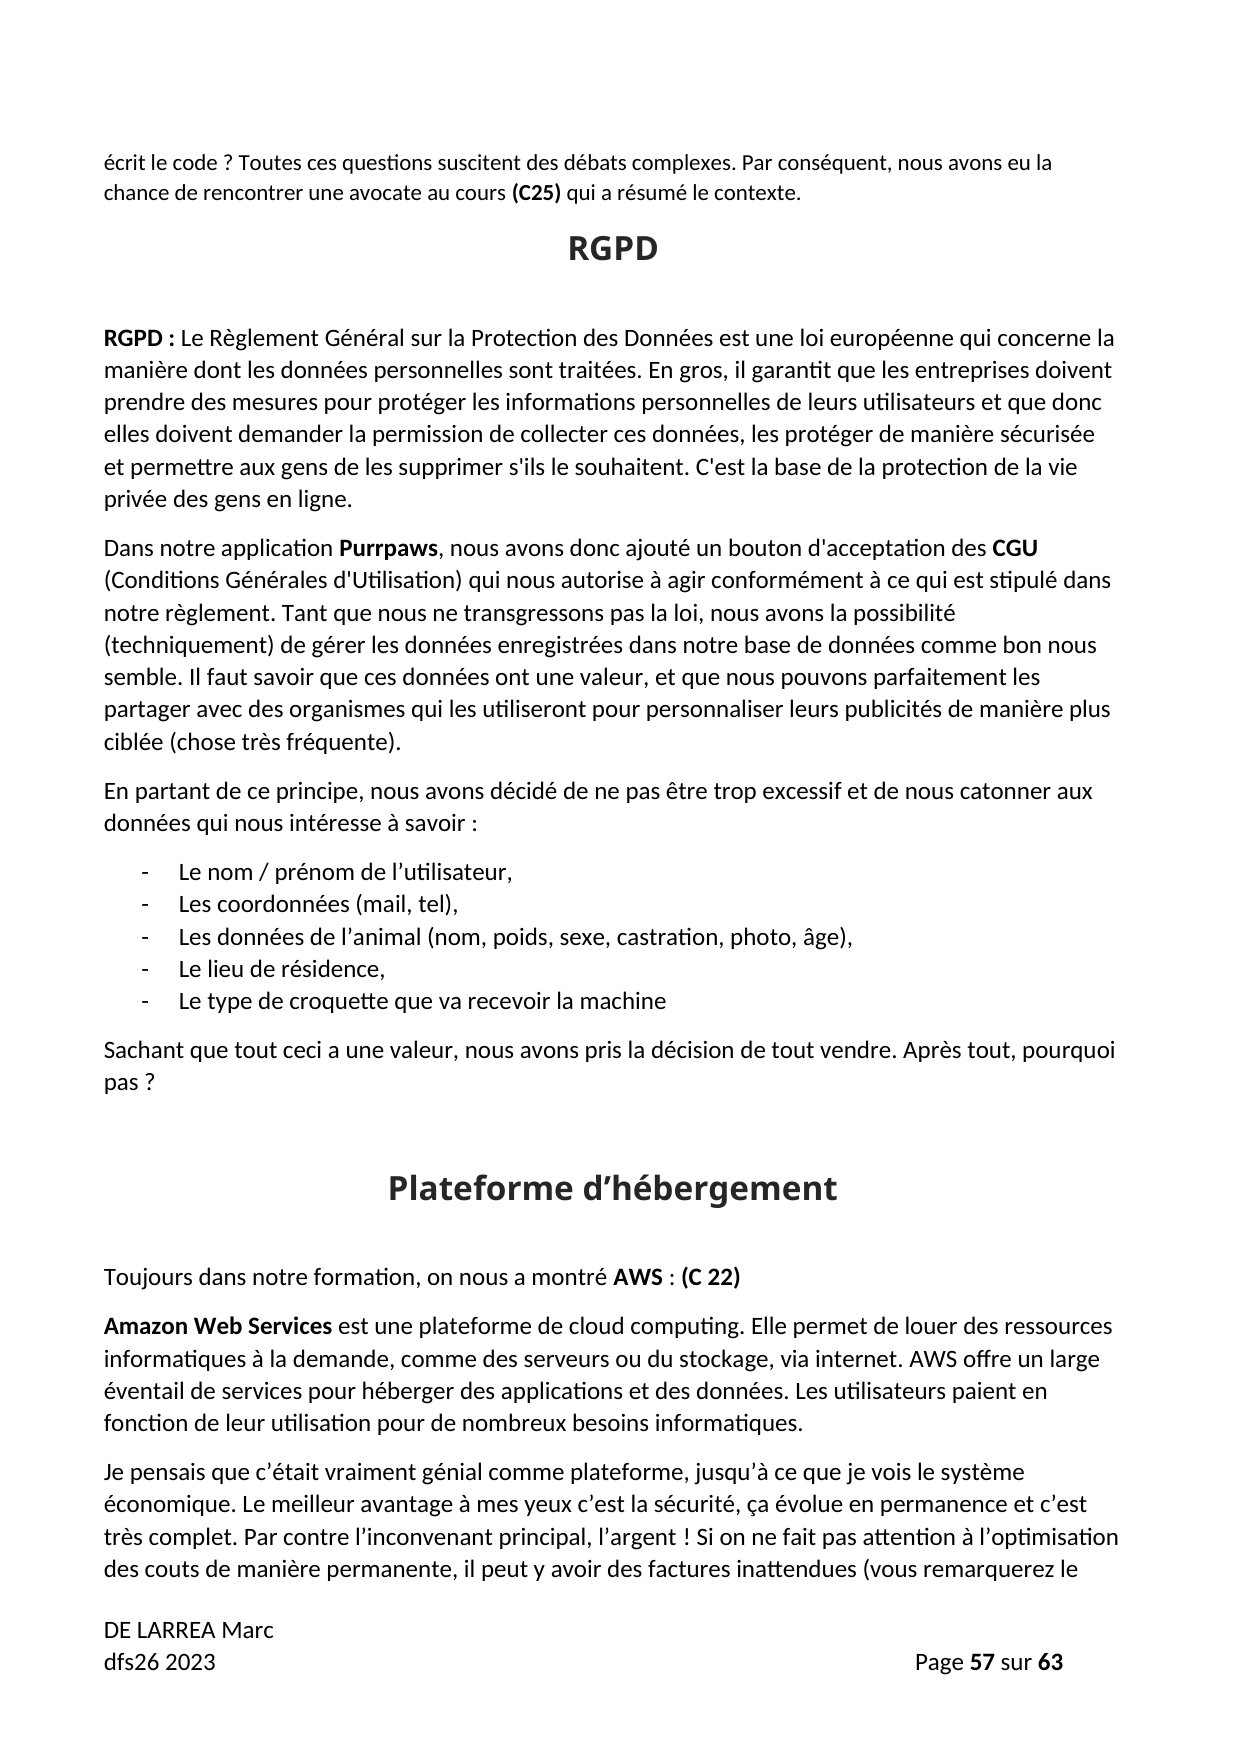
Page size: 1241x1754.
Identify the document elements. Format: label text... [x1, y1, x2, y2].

text Toujours dans notre formation, on nous a montré AWS : (C 22) [103, 1262, 1122, 1292]
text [103, 1456, 1122, 1584]
subtitle RGPD [103, 225, 1122, 270]
text Sachant que tout ceci a une valeur, nous avons pris la décision de tout vendre. Après tout, pourquoi pas ? [103, 1034, 1122, 1097]
subtitle Plateforme d’hébergement [103, 1164, 1122, 1210]
list Le nom / prénom de l’utilisateur, [141, 856, 1122, 887]
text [103, 148, 1122, 206]
list Le lieu de résidence, [141, 953, 1122, 983]
list Les coordonnées (mail, tel), [141, 888, 1122, 919]
text RGPD : Le Règlement Général sur la Protection des Données est une loi européenne qui concerne la manière dont les données personnelles sont traitées. En gros, il garantit que les entreprises doivent prendre des mesures pour protéger les informations personnelles de leurs utilisateurs et que donc elles doivent demander la permission de collecter ces données, les protéger de manière sécurisée et permettre aux gens de les supprimer s'ils le souhaitent. C'est la base de la protection de la vie privée des gens en ligne. [103, 322, 1122, 514]
text Dans notre application Purrpaws, nous avons donc ajouté un bouton d'acceptation des CGU (Conditions Générales d'Utilisation) qui nous autorise à agir conformément à ce qui est stipulé dans notre règlement. Tant que nous ne transgressons pas la loi, nous avons la possibilité (techniquement) de gérer les données enregistrées dans notre base de données comme bon nous semble. Il faut savoir que ces données ont une valeur, et que nous pouvons parfaitement les partager avec des organismes qui les utiliseront pour personnaliser leurs publicités de manière plus ciblée (chose très fréquente). [103, 532, 1122, 756]
list Le type de croquette que va recevoir la machine [141, 985, 1122, 1016]
text Amazon Web Services est une plateforme de cloud computing. Elle permet de louer des ressources informatiques à la demande, comme des serveurs ou du stockage, via internet. AWS offre un large éventail de services pour héberger des applications et des données. Les utilisateurs paient en fonction de leur utilisation pour de nombreux besoins informatiques. [103, 1311, 1122, 1438]
list Les données de l’animal (nom, poids, sexe, castration, photo, âge), [141, 921, 1122, 951]
text En partant de ce principe, nous avons décidé de ne pas être trop excessif et de nous catonner aux données qui nous intéresse à savoir : [103, 775, 1122, 838]
